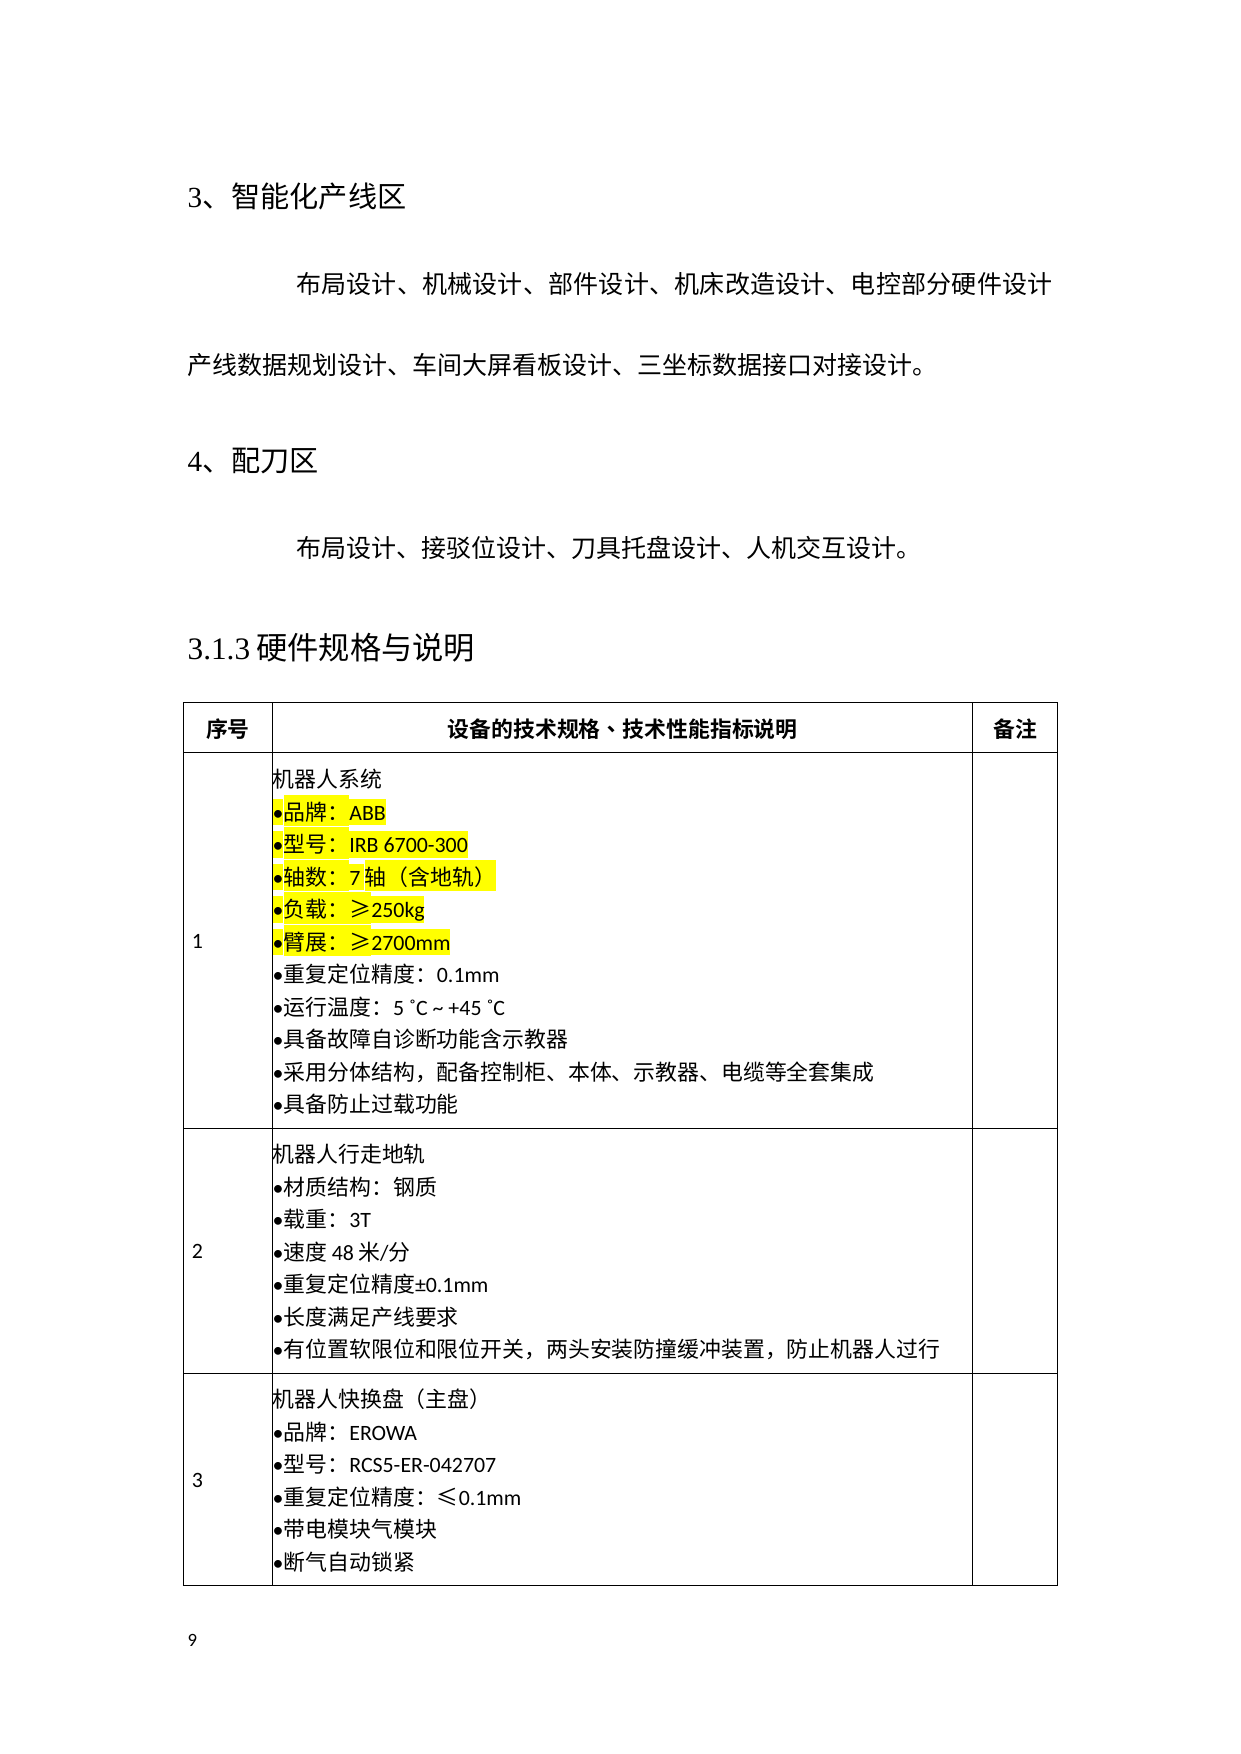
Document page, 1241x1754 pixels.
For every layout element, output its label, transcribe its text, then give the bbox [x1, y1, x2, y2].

table_cell 机器人行走地轨 •材质结构：钢质 •载重：3T •速度48米/分 •重复定位精度±0.1mm •长度满足产线要求 •有位置软限位和限位开关，两头安装防撞缓冲装置，防止机器人过行 [273, 1129, 972, 1373]
table_cell 1 [184, 753, 272, 1127]
table_cell [973, 1129, 1057, 1373]
subtitle 配刀区 [187, 426, 1053, 491]
table_cell 2 [184, 1129, 272, 1373]
table_cell 3 [184, 1374, 272, 1585]
table_cell [973, 753, 1057, 1127]
table_cell 机器人快换盘（主盘） •品牌：EROWA •型号：RCS5-ER-042707 •重复定位精度：≤0.1mm •带电模块气模块 •断气自动锁紧 [273, 1374, 972, 1585]
subtitle 智能化产线区 [187, 162, 1053, 227]
table_header 设备的技术规格、技术性能指标说明 [273, 703, 972, 752]
table_cell [973, 1374, 1057, 1585]
text 布局设计、接驳位设计、刀具托盘设计、人机交互设计。 [187, 514, 1053, 579]
table_header 序号 [184, 703, 272, 752]
table_cell 机器人系统 •品牌：ABB •型号：IRB 6700-300 •轴数：7轴（含地轨） •负载：≥250kg •臂展：≥2700mm •重复定位精度：0.1mm •运行温度：5 ˚C ~ +45 ˚C •具备故障自诊断功能含示教器 •采用分体结构，配备控制柜、本体、示教器、电缆等全套集成 •具备防止过载功能 [273, 753, 972, 1127]
text 布局设计、机械设计、部件设计、机床改造设计、电控部分硬件设计、产线数据规划设计、车间大屏看板设计、三坐标数据接口对接设计。 [187, 250, 1053, 396]
table_header 备注 [973, 703, 1057, 752]
subtitle 3.1.3硬件规格与说明 [187, 613, 1053, 678]
